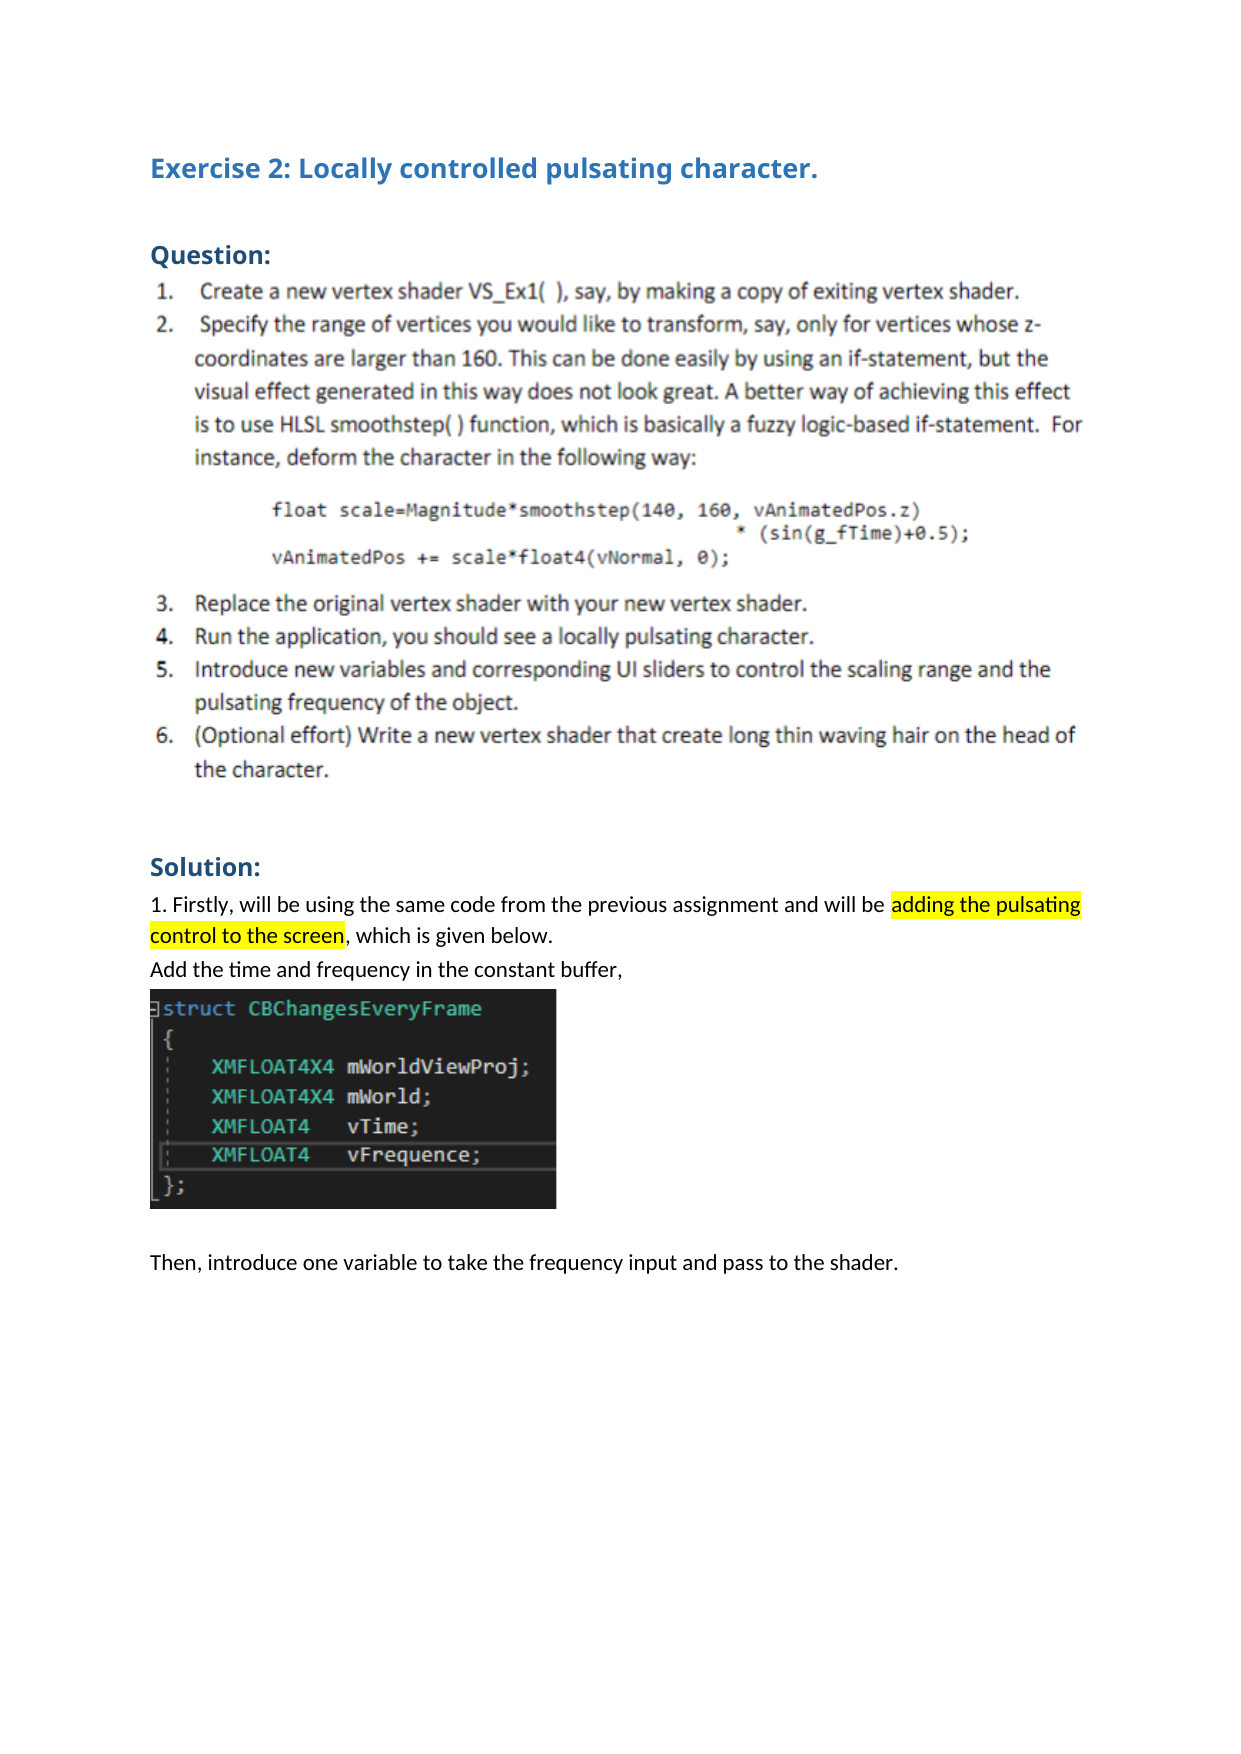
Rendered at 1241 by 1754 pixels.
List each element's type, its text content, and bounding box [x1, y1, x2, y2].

text Then, introduce one variable to take the frequency input and pass to the shader. [150, 1248, 1090, 1276]
text Solution: [150, 850, 1090, 884]
text 1. Firstly, will be using the same code from the previous assignment and will be adding the pulsating control to the screen, which is given below. [150, 891, 1090, 949]
text Exercise 2: Locally controlled pulsating character. [150, 150, 1090, 187]
text Question: [150, 238, 1090, 272]
text Add the time and frequency in the constant buffer, [150, 955, 1090, 983]
picture [150, 989, 557, 1209]
picture [150, 278, 1091, 809]
